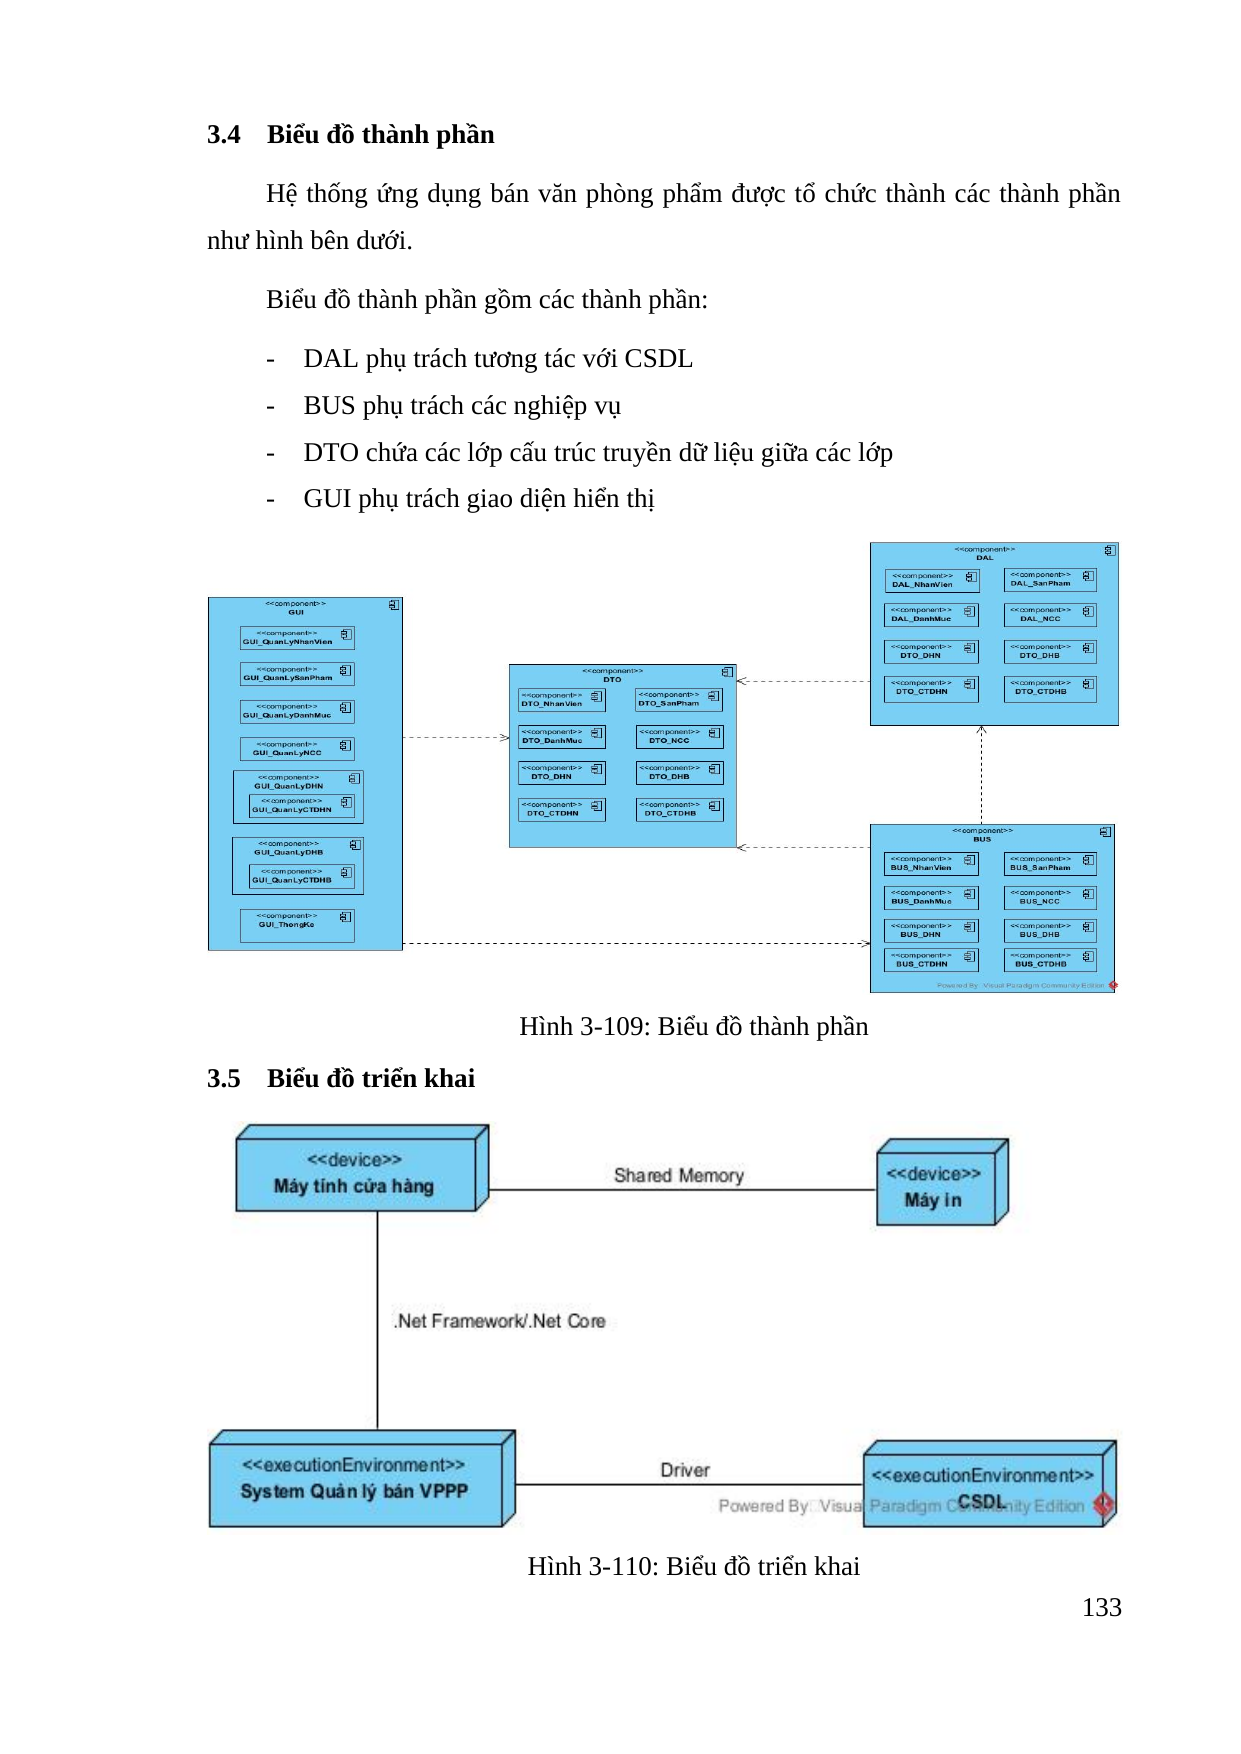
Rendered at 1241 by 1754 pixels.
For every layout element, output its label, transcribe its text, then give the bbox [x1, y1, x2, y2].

picture [206, 541, 1122, 995]
subtitle Biểu đồ triển khai [207, 1062, 1122, 1093]
text Hệ thống ứng dụng bán văn phòng phẩm được tổ chức thành các thành phần như hình bên dưới. [207, 177, 1122, 255]
list DTO chứa các lớp cấu trúc truyền dữ liệu giữa các lớp [266, 436, 1122, 467]
subtitle Biểu đồ thành phần [207, 118, 1122, 149]
list GUI phụ trách giao diện hiển thị [266, 482, 1122, 513]
picture [206, 1121, 1124, 1535]
list BUS phụ trách các nghiệp vụ [266, 389, 1122, 420]
list DAL phụ trách tương tác với CSDL [266, 342, 1122, 373]
text Biểu đồ thành phần gồm các thành phần: [207, 283, 1122, 314]
